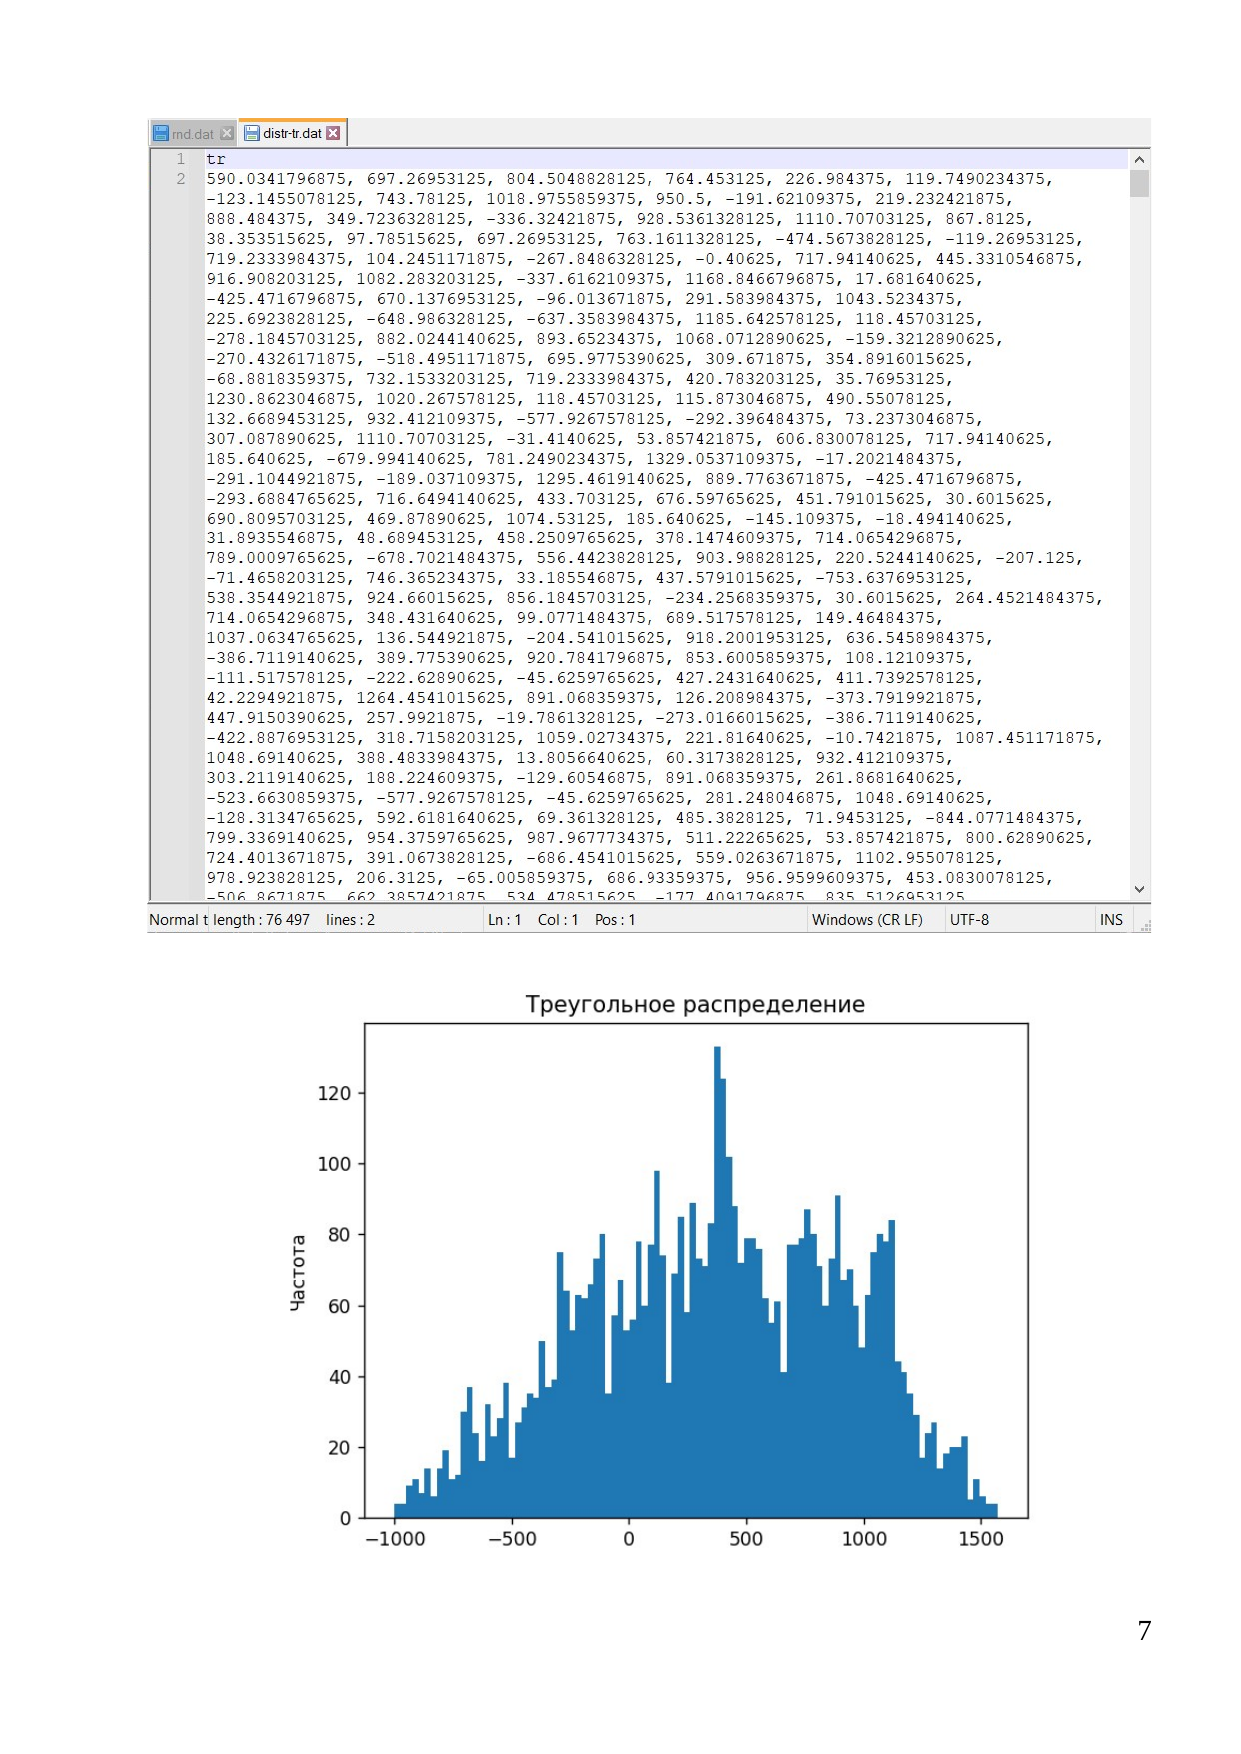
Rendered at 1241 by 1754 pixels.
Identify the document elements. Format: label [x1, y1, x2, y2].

picture [283, 977, 1048, 1552]
picture [147, 118, 1152, 933]
